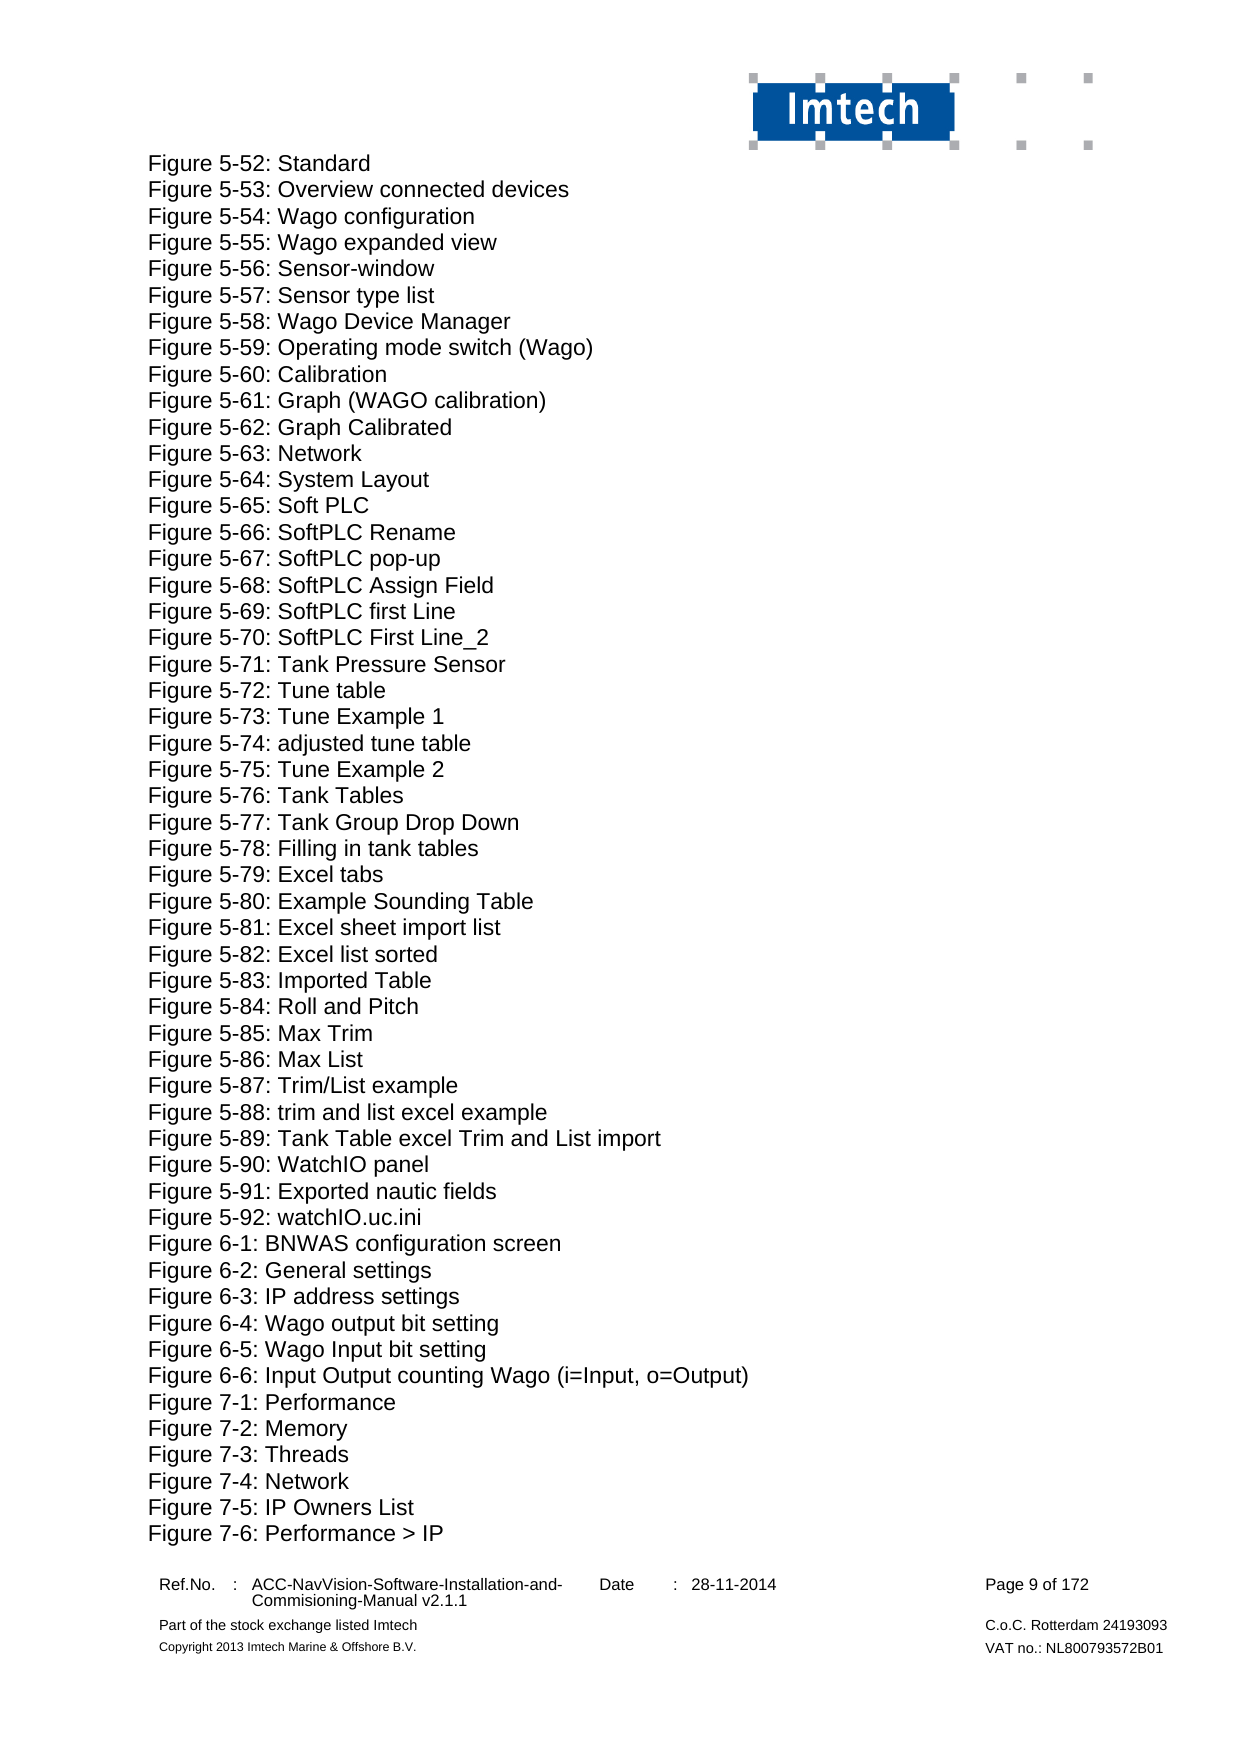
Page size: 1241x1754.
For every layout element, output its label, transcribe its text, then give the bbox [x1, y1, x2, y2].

text Figure 5-64: System Layout 118 [148, 466, 1034, 492]
picture [748, 73, 1093, 150]
text Figure 5-87: Trim/List example 136 [148, 1072, 1034, 1099]
text Figure 5-80: Example Sounding Table 131 [148, 888, 1034, 914]
text Figure 6-6: Input Output counting Wago (i=Input, o=Output) 146 [148, 1362, 1034, 1388]
text Figure 6-4: Wago output bit setting 144 [148, 1309, 1034, 1336]
text Figure 5-53: Overview connected devices 105 [148, 176, 1034, 203]
text Figure 5-82: Excel list sorted 133 [148, 941, 1034, 967]
text Figure 6-1: BNWAS configuration screen 142 [148, 1230, 1034, 1257]
text Figure 5-86: Max List 136 [148, 1046, 1034, 1072]
text Figure 5-79: Excel tabs 131 [148, 861, 1034, 888]
text Figure 5-61: Graph (WAGO calibration) 115 [148, 387, 1034, 413]
text Figure 5-92: watchIO.uc.ini 141 [148, 1204, 1034, 1230]
text Figure 5-56: Sensor-window 108 [148, 255, 1034, 282]
text Figure 5-57: Sensor type list 109 [148, 282, 1034, 308]
text Figure 7-6: Performance > IP 152 [148, 1520, 1034, 1547]
text Figure 6-3: IP address settings 143 [148, 1283, 1034, 1309]
text Figure 6-2: General settings 142 [148, 1257, 1034, 1283]
text Figure 5-73: Tune Example 1 127 [148, 703, 1034, 730]
text Figure 5-75: Tune Example 2 128 [148, 756, 1034, 782]
text Figure 7-1: Performance 147 [148, 1388, 1034, 1415]
text Figure 7-5: IP Owners List 151 [148, 1494, 1034, 1520]
text Figure 6-5: Wago Input bit setting 145 [148, 1336, 1034, 1362]
text Figure 5-81: Excel sheet import list 132 [148, 914, 1034, 941]
text Figure 5-85: Max Trim 135 [148, 1019, 1034, 1046]
text Figure 5-63: Network 117 [148, 440, 1034, 466]
text Figure 5-90: WatchIO panel 140 [148, 1151, 1034, 1178]
text Figure 5-60: Calibration 114 [148, 361, 1034, 387]
text Figure 5-58: Wago Device Manager 112 [148, 308, 1034, 334]
text Figure 5-54: Wago configuration 106 [148, 203, 1034, 229]
text Figure 5-71: Tank Pressure Sensor 125 [148, 651, 1034, 677]
text Figure 5-72: Tune table 127 [148, 677, 1034, 703]
text Figure 5-69: SoftPLC first Line 122 [148, 598, 1034, 624]
text Figure 5-89: Tank Table excel Trim and List import 138 [148, 1125, 1034, 1151]
text Figure 5-66: SoftPLC Rename 120 [148, 519, 1034, 545]
text Figure 5-77: Tank Group Drop Down 130 [148, 809, 1034, 835]
text Figure 5-76: Tank Tables 129 [148, 782, 1034, 809]
text Figure 5-52: Standard 104 [148, 150, 1034, 176]
text Figure 5-70: SoftPLC First Line_2 122 [148, 624, 1034, 651]
text Figure 5-68: SoftPLC Assign Field 122 [148, 572, 1034, 598]
text Figure 5-62: Graph Calibrated 116 [148, 413, 1034, 440]
text Figure 5-65: Soft PLC 119 [148, 492, 1034, 519]
text Figure 5-84: Roll and Pitch 135 [148, 993, 1034, 1019]
text Figure 5-88: trim and list excel example 137 [148, 1099, 1034, 1125]
text Figure 5-83: Imported Table 134 [148, 967, 1034, 993]
text Figure 5-55: Wago expanded view 107 [148, 229, 1034, 255]
text Figure 7-4: Network 150 [148, 1468, 1034, 1494]
text Figure 7-3: Threads 149 [148, 1441, 1034, 1468]
text Figure 5-78: Filling in tank tables 130 [148, 835, 1034, 861]
text Figure 5-67: SoftPLC pop-up 121 [148, 545, 1034, 572]
text Figure 5-91: Exported nautic fields 140 [148, 1178, 1034, 1204]
text Figure 5-74: adjusted tune table 128 [148, 730, 1034, 756]
text Figure 5-59: Operating mode switch (Wago) 113 [148, 334, 1034, 361]
text Figure 7-2: Memory 148 [148, 1415, 1034, 1441]
